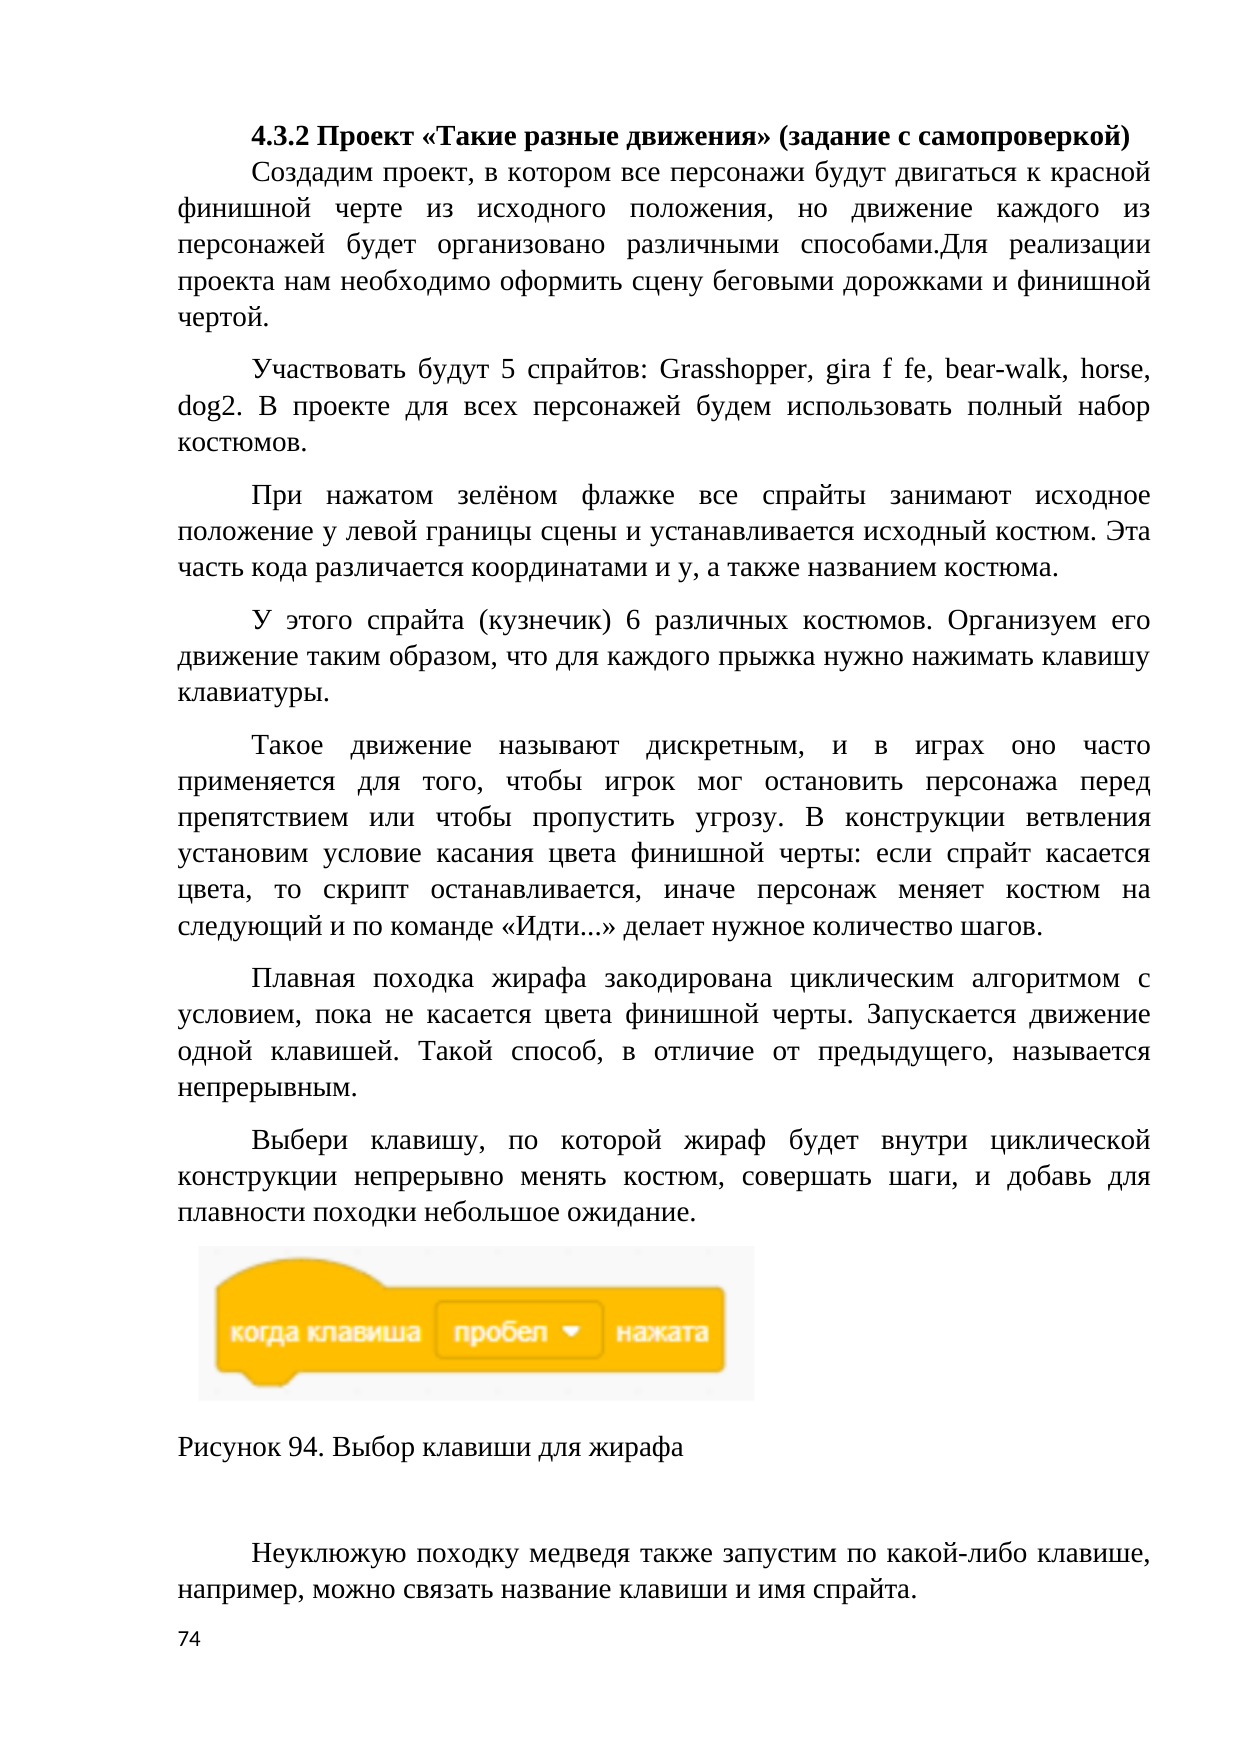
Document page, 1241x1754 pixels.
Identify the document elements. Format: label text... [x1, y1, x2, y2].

text При нажатом зелёном флажке все спрайты занимают исходное положение у левой границы сцены и устанавливается исходный костюм. Эта часть кода различается координатами и у, а также названием костюма. [177, 477, 1152, 583]
text Рисунок 94. Выбор клавиши для жирафа [177, 1429, 1152, 1463]
text Неуклюжую походку медведя также запустим по какой-либо клавише, например, можно связать название клавиши и имя спрайта. [177, 1535, 1152, 1605]
text У этого спрайта (кузнечик) 6 различных костюмов. Организуем его движение таким образом, что для каждого прыжка нужно нажимать клавишу клавиатуры. [177, 602, 1152, 708]
text Выбери клавишу, по которой жираф будет внутри циклической конструкции непрерывно менять костюм, совершать шаги, и добавь для плавности походки небольшое ожидание. [177, 1122, 1152, 1228]
text Такое движение называют дискретным, и в играх оно часто применяется для того, чтобы игрок мог остановить персонажа перед препятствием или чтобы пропустить угрозу. В конструкции ветвления установим условие касания цвета финишной черты: если спрайт касается цвета, то скрипт останавливается, иначе персонаж меняет костюм на следующий и по команде «Идти...» делает нужное количество шагов. [177, 727, 1152, 941]
picture [177, 1246, 755, 1411]
subtitle 4.3.2 Проект «Такие разные движения» (задание с самопроверкой) [177, 118, 1152, 152]
text Участвовать будут 5 спрайтов: Grasshopper, gira f fe, bear-walk, horse, dog2. В проекте для всех персонажей будем использовать полный набор костюмов. [177, 352, 1152, 457]
text Плавная походка жирафа закодирована циклическим алгоритмом с условием, пока не касается цвета финишной черты. Запускается движение одной клавишей. Такой способ, в отличие от предыдущего, называется непрерывным. [177, 961, 1152, 1102]
text Создадим проект, в котором все персонажи будут двигаться к красной финишной черте из исходного положения, но движение каждого из персонажей будет организовано различными способами.Для реализации проекта нам необходимо оформить сцену беговыми дорожками и финишной чертой. [177, 154, 1152, 332]
